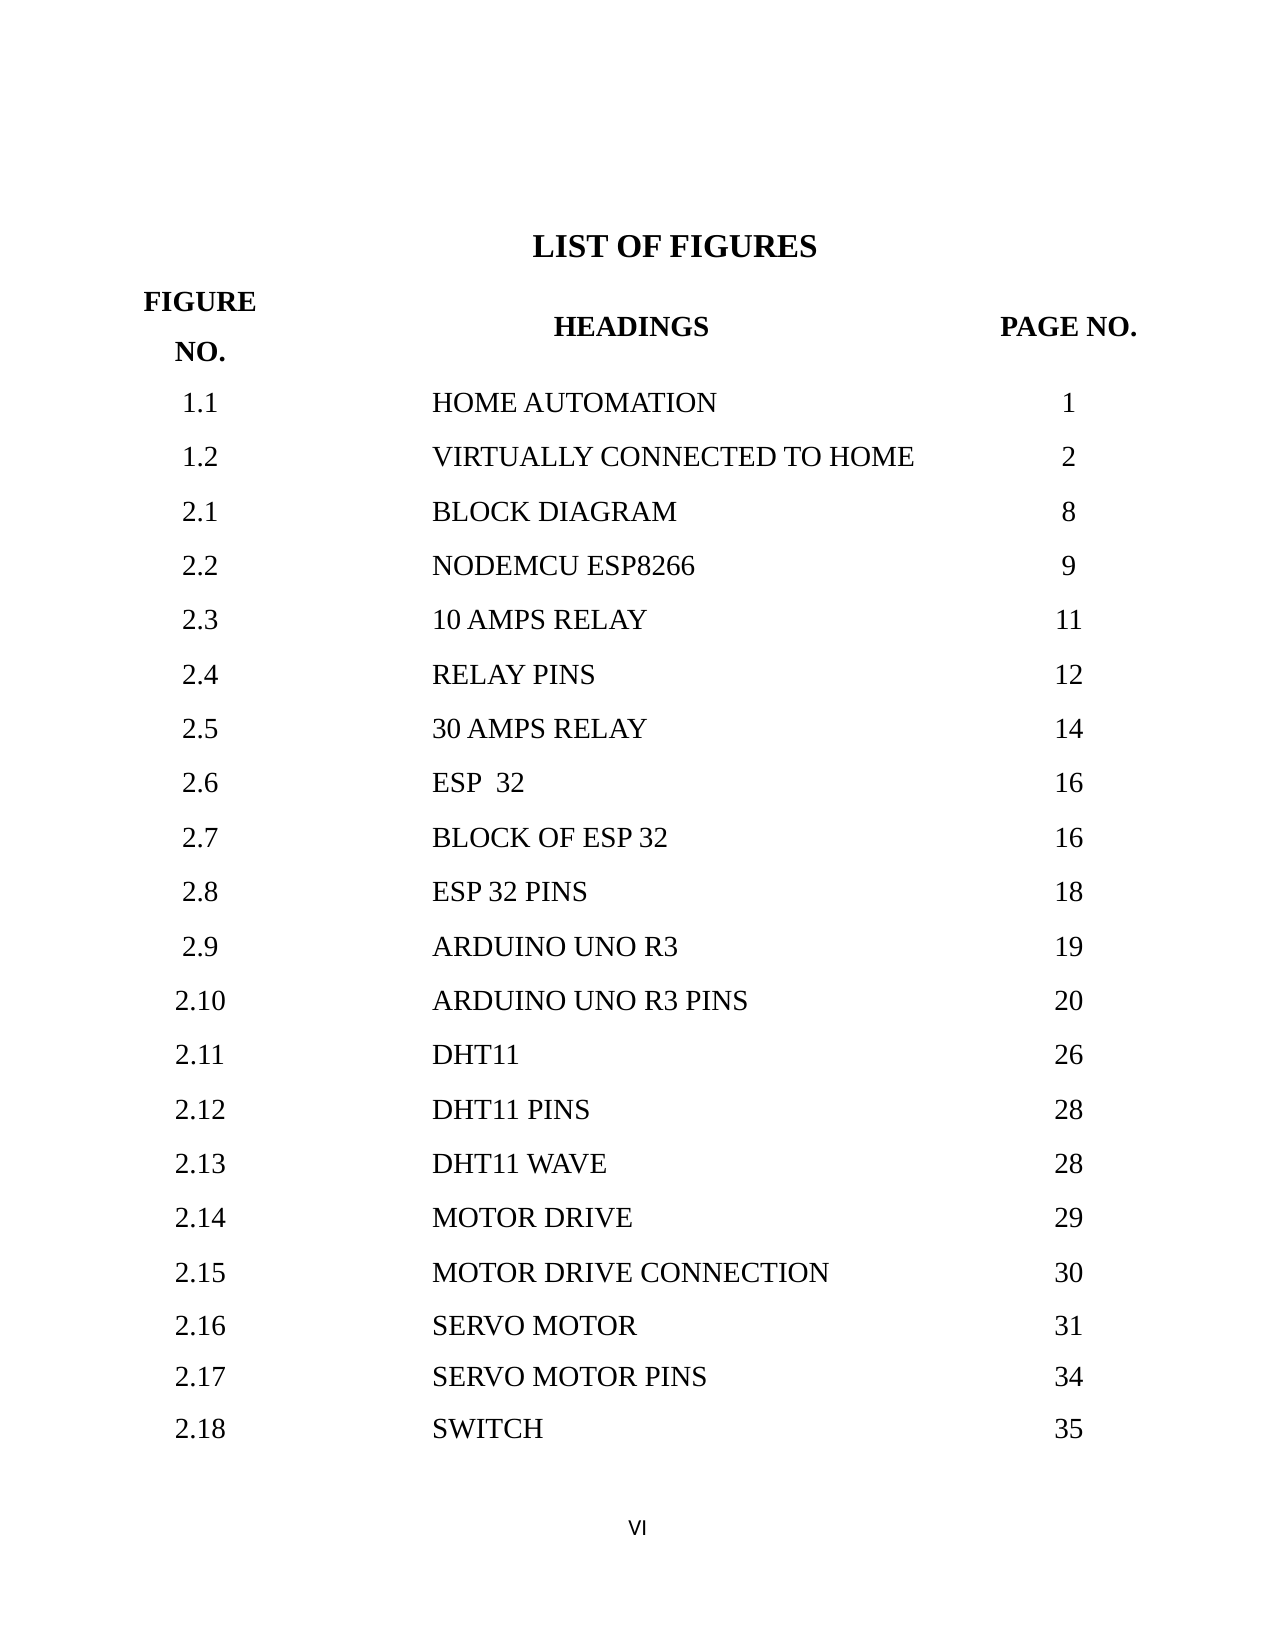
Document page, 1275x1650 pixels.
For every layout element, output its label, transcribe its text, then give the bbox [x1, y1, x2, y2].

table_cell 10 AMPS RELAY [275, 599, 988, 653]
table_cell 2.3 [125, 599, 275, 653]
table_cell 2.8 [125, 870, 275, 925]
table_cell 12 [988, 653, 1150, 707]
table_cell 2.16 [125, 1305, 275, 1357]
table_cell 2.17 [125, 1357, 275, 1408]
table_cell 1.2 [125, 435, 275, 490]
table_cell HOME AUTOMATION [275, 381, 988, 435]
table_cell 30 [988, 1251, 1150, 1305]
table_cell 8 [988, 490, 1150, 544]
table_cell 2.14 [125, 1197, 275, 1251]
table_cell 2.11 [125, 1034, 275, 1088]
table_cell 18 [988, 870, 1150, 925]
table_cell NODEMCU ESP8266 [275, 544, 988, 598]
table_cell 9 [988, 544, 1150, 598]
table_cell 2.9 [125, 925, 275, 979]
table_cell 30 AMPS RELAY [275, 707, 988, 762]
table_cell ARDUINO UNO R3 PINS [275, 979, 988, 1033]
table_cell 2.1 [125, 490, 275, 544]
table_cell 16 [988, 762, 1150, 816]
table_cell 2.18 [125, 1409, 275, 1460]
table_cell 2.5 [125, 707, 275, 762]
table_cell BLOCK OF ESP 32 [275, 816, 988, 870]
table_cell 31 [988, 1305, 1150, 1357]
table_cell 14 [988, 707, 1150, 762]
table_cell DHT11 WAVE [275, 1142, 988, 1197]
table_cell ESP 32 [275, 762, 988, 816]
table_cell 29 [988, 1197, 1150, 1251]
table_cell 28 [988, 1142, 1150, 1197]
table_cell 34 [988, 1357, 1150, 1408]
table_cell 2.6 [125, 762, 275, 816]
table_cell 2.10 [125, 979, 275, 1033]
table_cell 20 [988, 979, 1150, 1033]
table_cell ARDUINO UNO R3 [275, 925, 988, 979]
table_cell 2.7 [125, 816, 275, 870]
text LIST OF FIGURES [150, 226, 1125, 264]
table_header FIGURE NO. [125, 284, 275, 381]
table_cell 2.12 [125, 1088, 275, 1142]
table_cell 35 [988, 1409, 1150, 1460]
table_cell VIRTUALLY CONNECTED TO HOME [275, 435, 988, 490]
table_cell 1.1 [125, 381, 275, 435]
table_cell 2.15 [125, 1251, 275, 1305]
table_cell 2.2 [125, 544, 275, 598]
table_cell 26 [988, 1034, 1150, 1088]
table_cell 2.4 [125, 653, 275, 707]
table_cell RELAY PINS [275, 653, 988, 707]
table_cell 28 [988, 1088, 1150, 1142]
table_cell 19 [988, 925, 1150, 979]
table_cell SERVO MOTOR PINS [275, 1357, 988, 1408]
table_cell 2 [988, 435, 1150, 490]
table_cell 1 [988, 381, 1150, 435]
table_cell MOTOR DRIVE CONNECTION [275, 1251, 988, 1305]
table_cell 2.13 [125, 1142, 275, 1197]
table_cell DHT11 [275, 1034, 988, 1088]
table_cell MOTOR DRIVE [275, 1197, 988, 1251]
table_header HEADINGS [275, 284, 988, 381]
table_header PAGE NO. [988, 284, 1150, 381]
table_cell DHT11 PINS [275, 1088, 988, 1142]
table_cell 11 [988, 599, 1150, 653]
table_cell SERVO MOTOR [275, 1305, 988, 1357]
table_cell ESP 32 PINS [275, 870, 988, 925]
table_cell 16 [988, 816, 1150, 870]
table_cell SWITCH [275, 1409, 988, 1460]
table_cell BLOCK DIAGRAM [275, 490, 988, 544]
